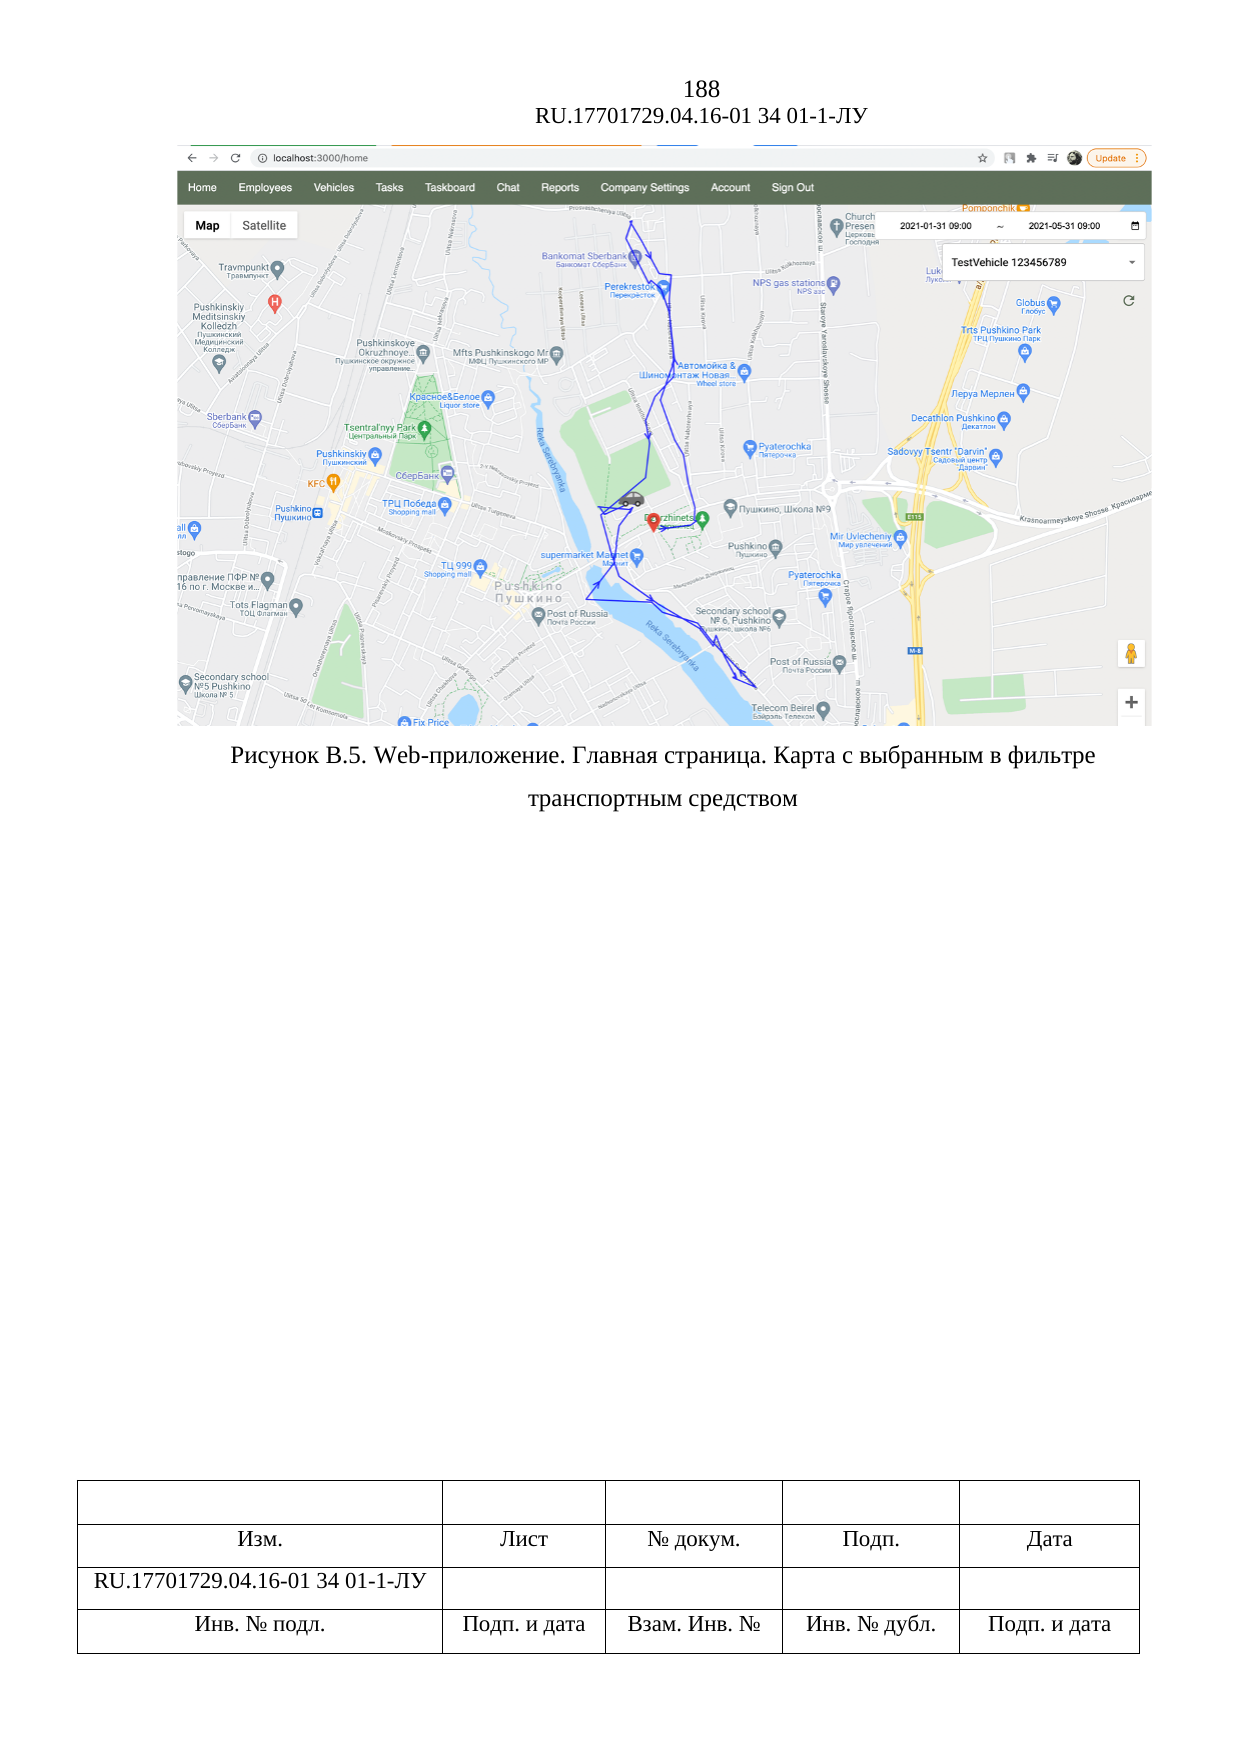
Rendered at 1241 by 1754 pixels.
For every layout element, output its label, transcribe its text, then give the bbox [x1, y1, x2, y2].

text Рисунок В.5. Web-приложение. Главная страница. Карта c выбранным в фильтре транспортным средством [177, 740, 1149, 812]
picture [177, 145, 1152, 726]
